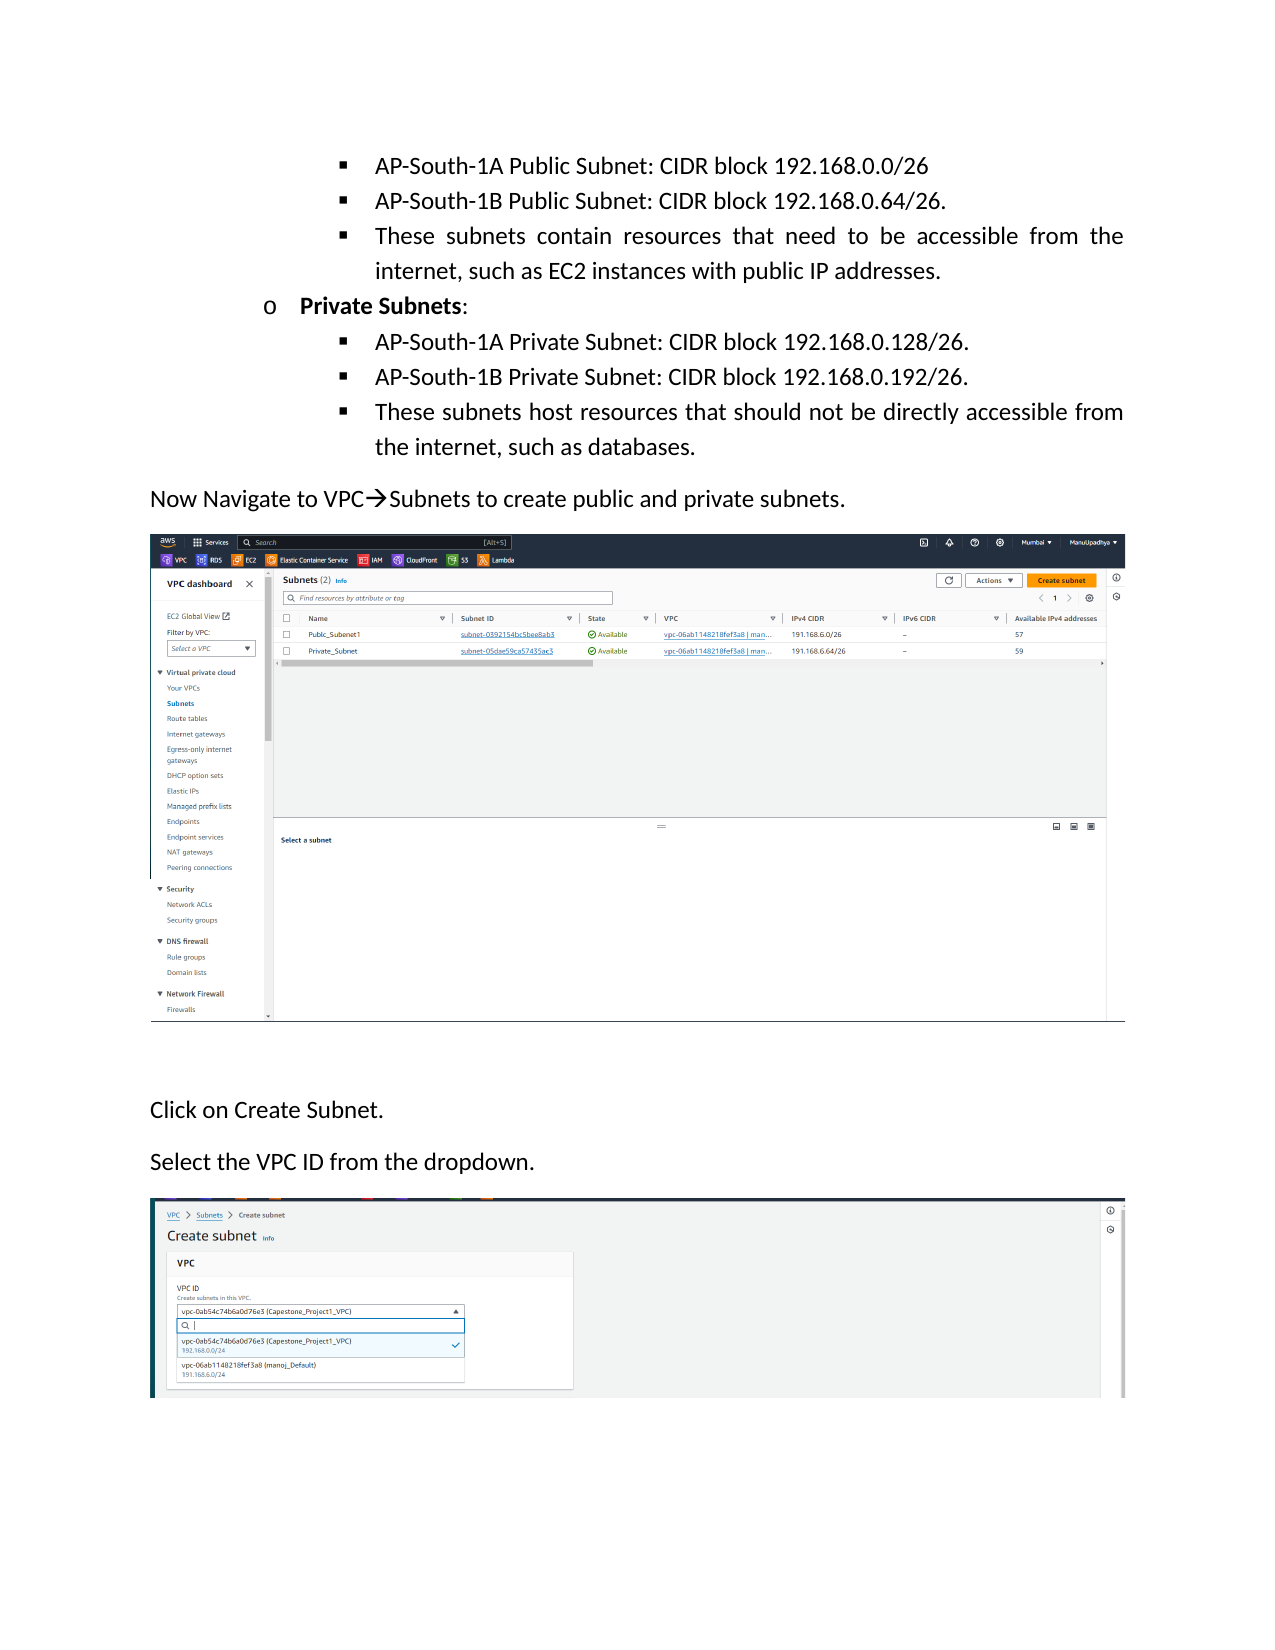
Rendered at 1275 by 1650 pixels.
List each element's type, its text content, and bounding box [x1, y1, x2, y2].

list These subnets host resources that should not be directly accessible from the internet, such as databases. [337, 396, 1125, 462]
text Now Navigate to VPCSubnets to create public and private subnets. [150, 483, 1125, 514]
picture [150, 1198, 1125, 1398]
picture [150, 534, 1125, 1022]
list AP-South-1A Private Subnet: CIDR block 192.168.0.128/26. [337, 326, 1125, 357]
list Private Subnets: [262, 290, 1125, 322]
text Click on Create Subnet. [150, 1095, 1125, 1125]
list These subnets contain resources that need to be accessible from the internet, such as EC2 instances with public IP addresses. [337, 220, 1125, 286]
list AP-South-1B Private Subnet: CIDR block 192.168.0.192/26. [337, 361, 1125, 392]
text Select the VPC ID from the dropdown. [150, 1146, 1125, 1177]
list AP-South-1B Public Subnet: CIDR block 192.168.0.64/26. [337, 185, 1125, 216]
list AP-South-1A Public Subnet: CIDR block 192.168.0.0/26 [337, 150, 1125, 181]
